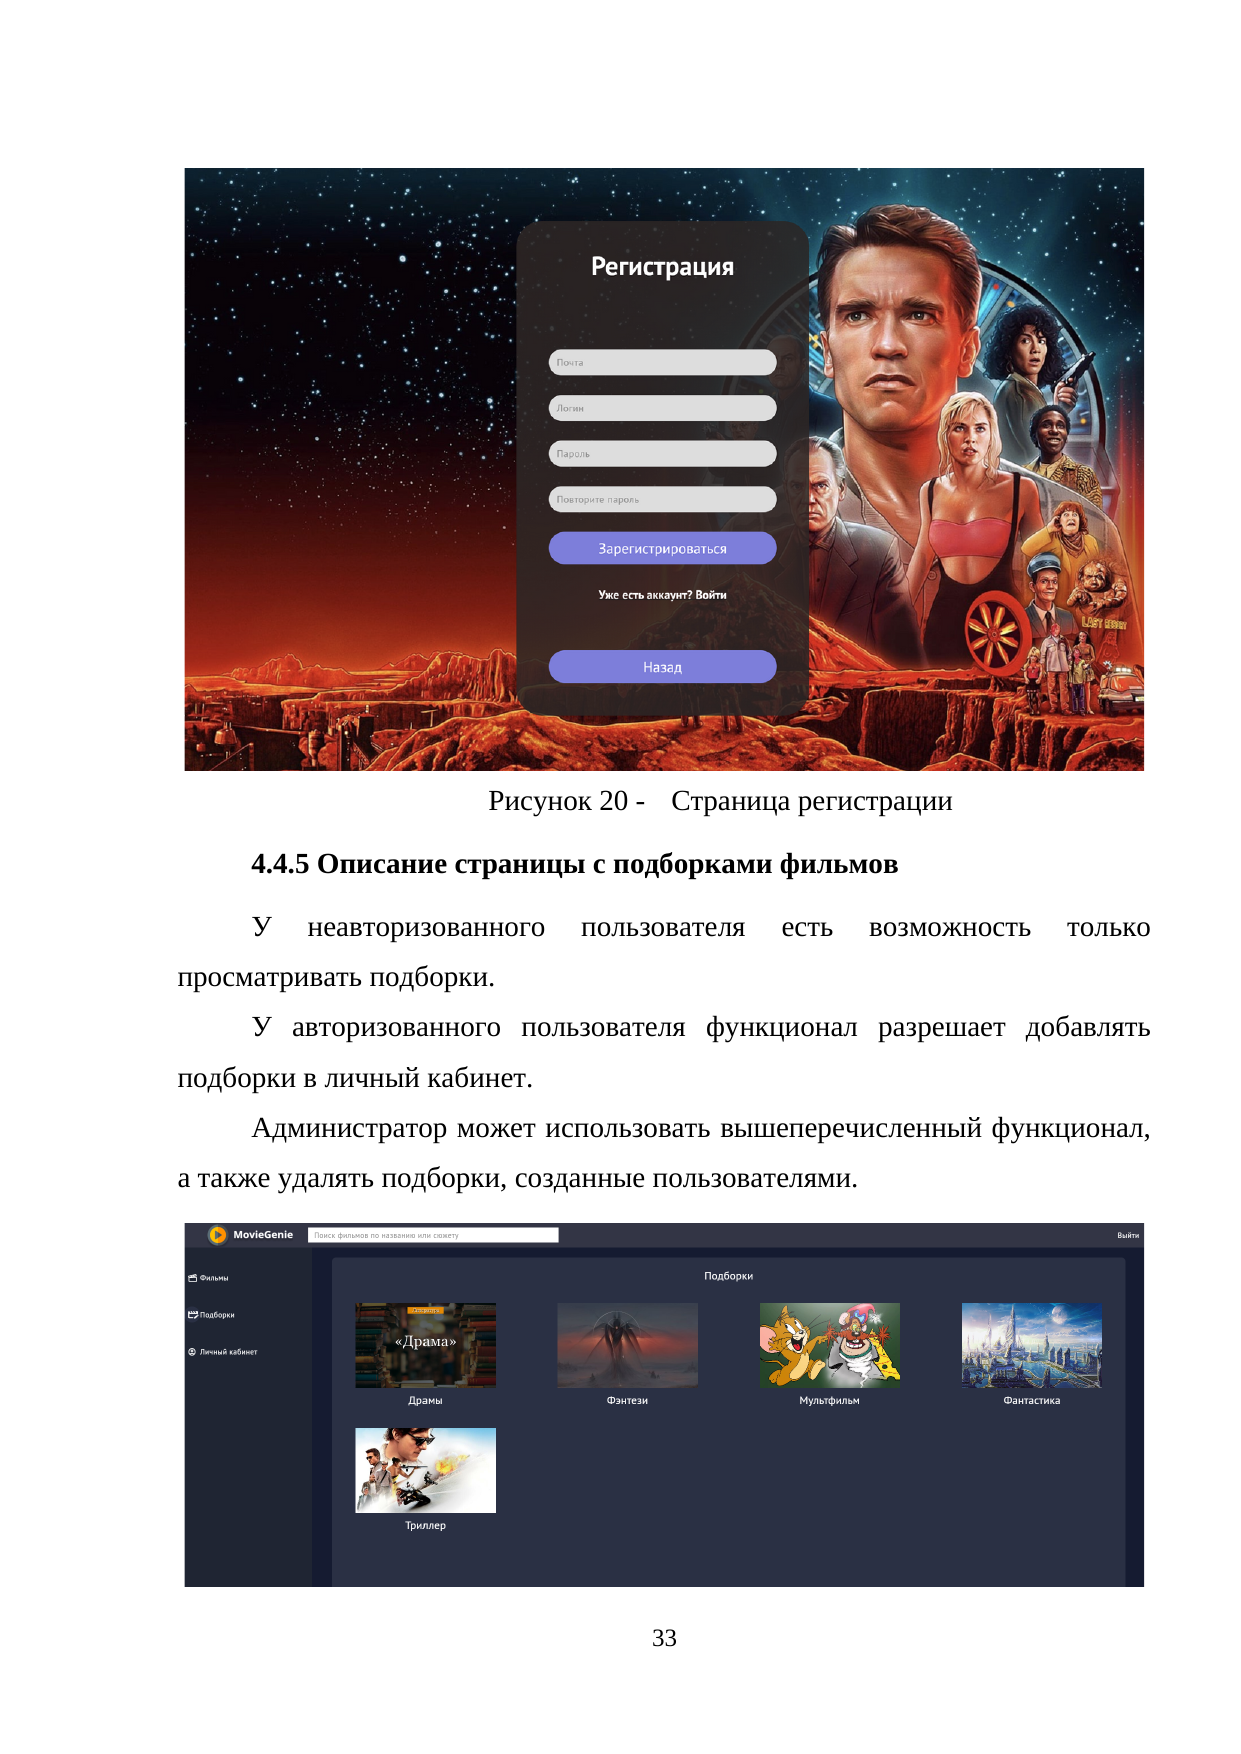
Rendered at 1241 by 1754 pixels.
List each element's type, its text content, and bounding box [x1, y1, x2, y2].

text Описание страницы с подборками фильмов [251, 846, 1152, 879]
text Администратор может использовать вышеперечисленный функционал, а также удалять подборки, созданные пользователями. [177, 1110, 1152, 1194]
picture [184, 1223, 1145, 1587]
picture [184, 168, 1145, 771]
text У неавторизованного пользователя есть возможность только просматривать подборки. [177, 909, 1152, 993]
text Страница регистрации [289, 783, 1152, 817]
text У авторизованного пользователя функционал разрешает добавлять подборки в личный кабинет. [177, 1009, 1152, 1093]
